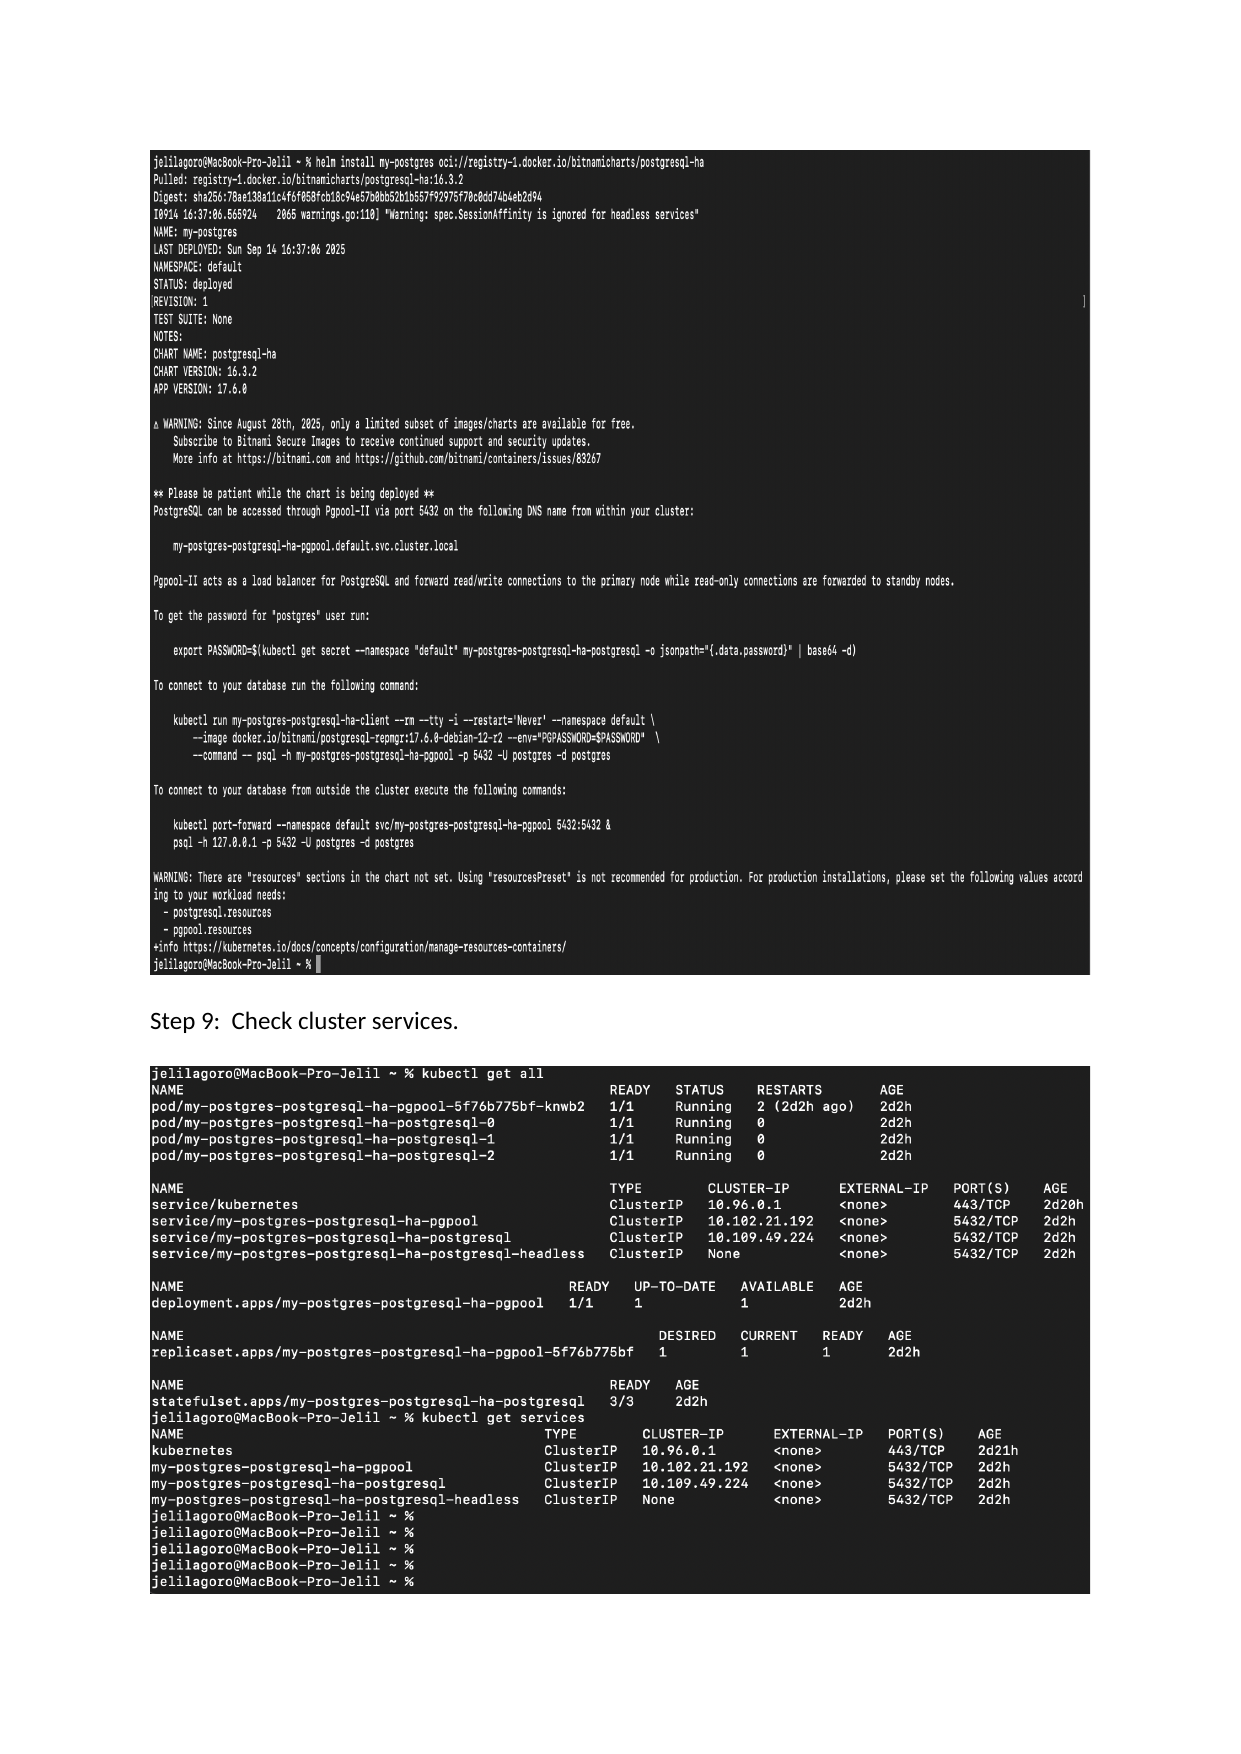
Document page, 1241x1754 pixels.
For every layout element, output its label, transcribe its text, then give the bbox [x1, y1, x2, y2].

text Step 9: Check cluster services. [150, 1006, 1090, 1036]
picture [150, 1066, 1091, 1594]
picture [150, 150, 1091, 975]
